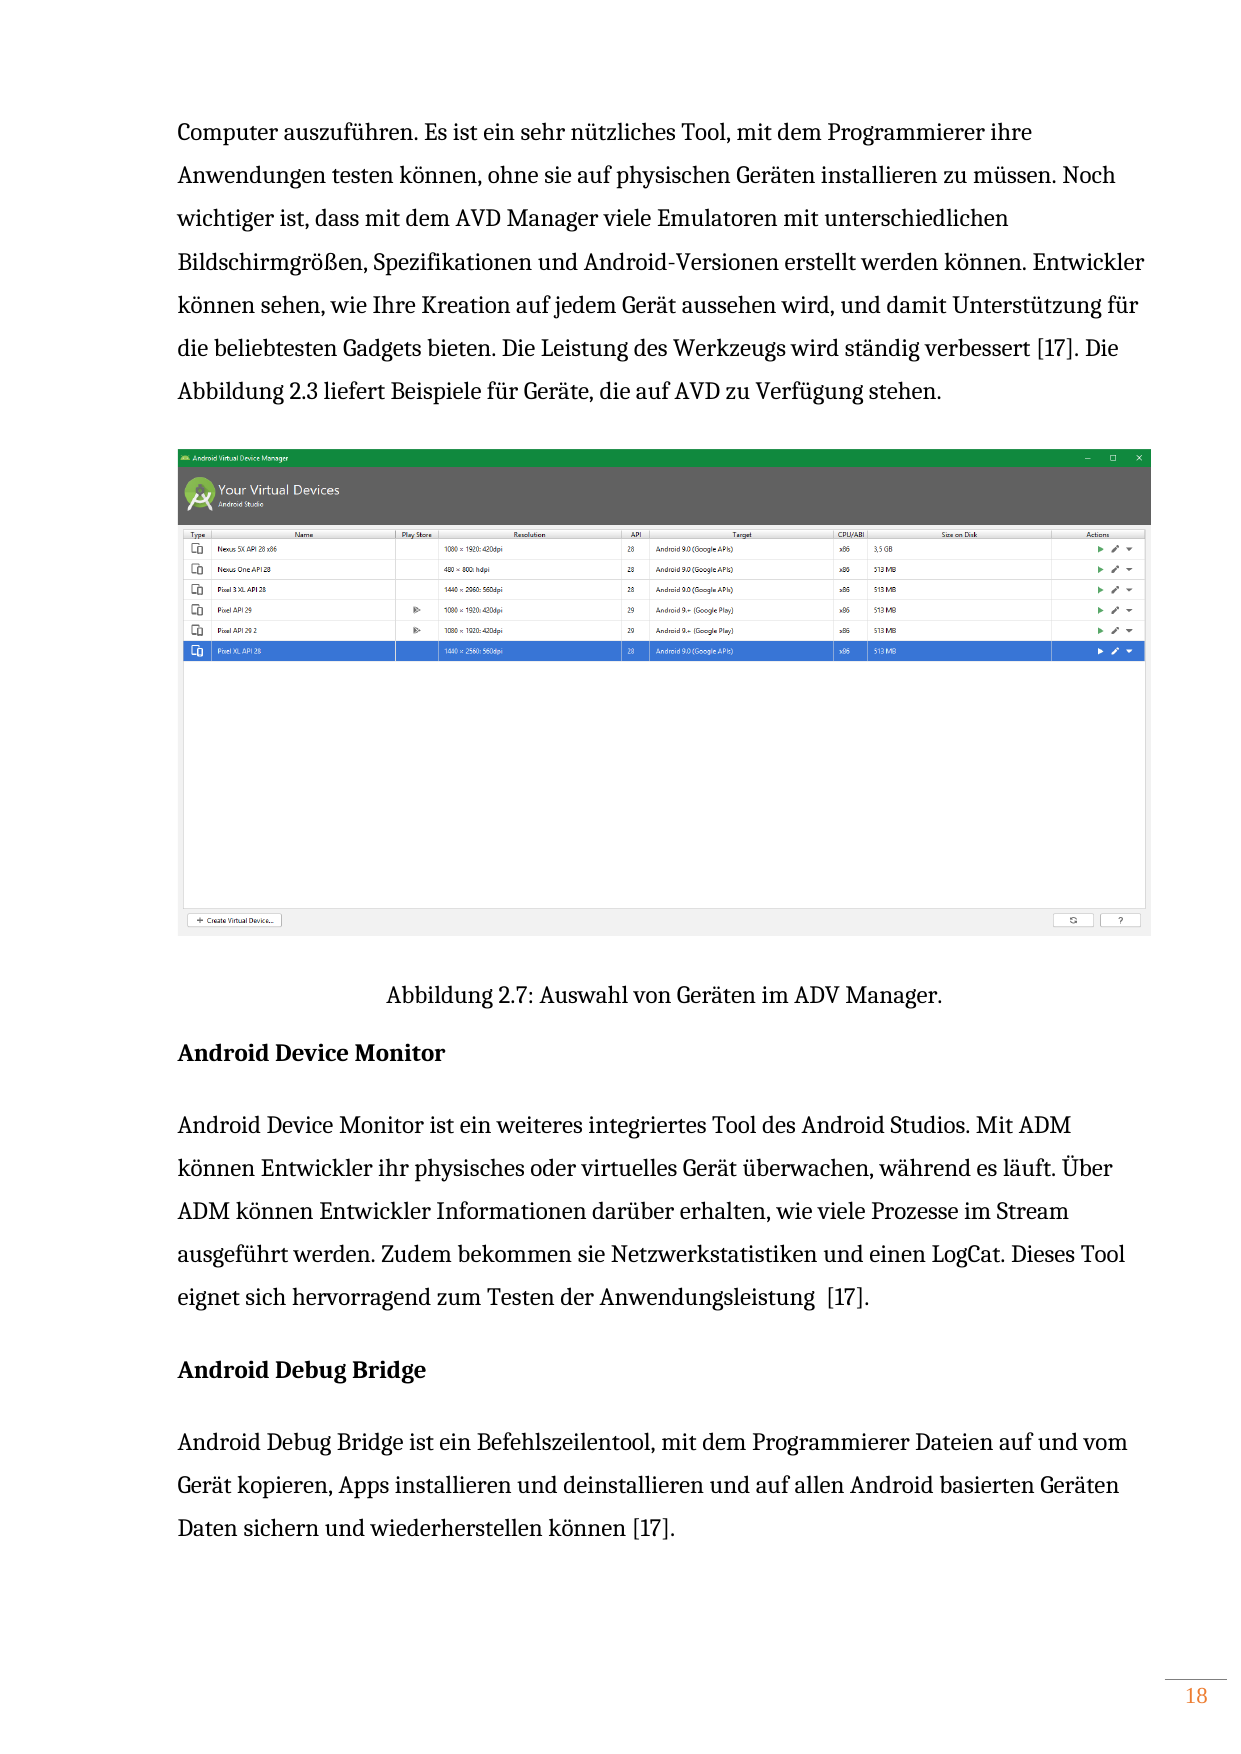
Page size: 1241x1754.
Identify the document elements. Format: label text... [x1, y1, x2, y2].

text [177, 118, 1152, 406]
picture [177, 449, 1151, 937]
text Android Device Monitor ist ein weiteres integriertes Tool des Android Studios. Mit ADM können Entwickler ihr physisches oder virtuelles Gerät überwachen, während es läuft. Über ADM können Entwickler Informationen darüber erhalten, wie viele Prozesse im Stream ausgeführt werden. Zudem bekommen sie Netzwerkstatistiken und einen LogCat. Dieses Tool eignet sich hervorragend zum Testen der Anwendungsleistung [17]. [177, 1111, 1152, 1312]
subtitle Android Debug Bridge [177, 1356, 1152, 1384]
text Android Debug Bridge ist ein Befehlszeilentool, mit dem Programmierer Dateien auf und vom Gerät kopieren, Apps installieren und deinstallieren und auf allen Android basierten Geräten Daten sichern und wiederherstellen können [17]. [177, 1428, 1152, 1543]
subtitle Android Device Monitor [177, 1038, 1152, 1067]
